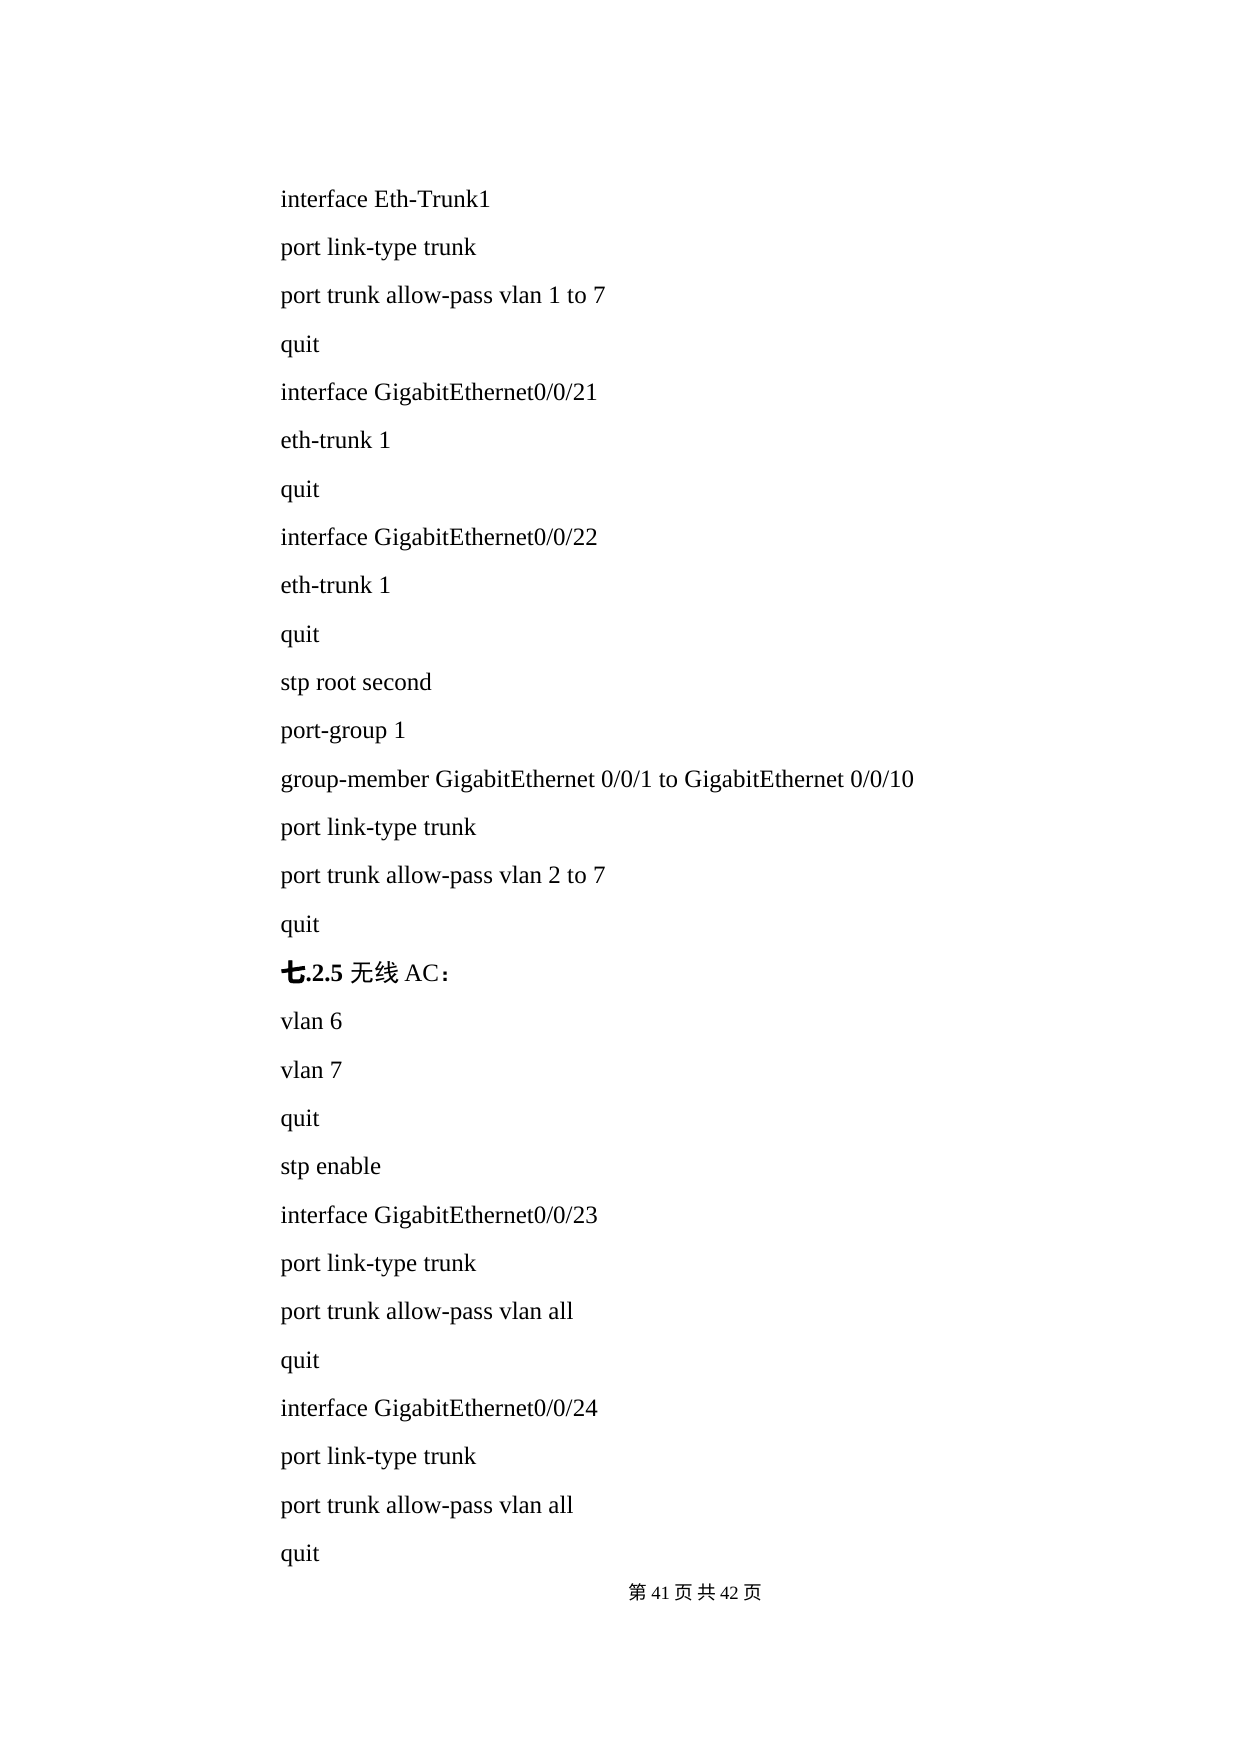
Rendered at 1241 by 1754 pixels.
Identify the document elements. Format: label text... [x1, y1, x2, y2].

text interface GigabitEthernet0/0/22 [230, 519, 1122, 553]
text vlan 6 [230, 1004, 1122, 1038]
text port trunk allow-pass vlan 2 to 7 [230, 858, 1122, 892]
text quit [230, 616, 1122, 650]
text quit [230, 1100, 1122, 1134]
text quit [230, 906, 1122, 940]
text stp root second [230, 664, 1122, 698]
text port-group 1 [230, 713, 1122, 747]
text port link-type trunk [230, 1245, 1122, 1279]
text interface GigabitEthernet0/0/21 [230, 374, 1122, 408]
text quit [230, 1342, 1122, 1376]
subtitle 无线AC： [230, 954, 1122, 988]
text interface GigabitEthernet0/0/24 [230, 1390, 1122, 1424]
text quit [230, 1535, 1122, 1569]
text quit [230, 326, 1122, 360]
text eth-trunk 1 [230, 568, 1122, 602]
text quit [230, 471, 1122, 505]
text port link-type trunk [230, 1439, 1122, 1473]
text interface GigabitEthernet0/0/23 [230, 1197, 1122, 1231]
text port link-type trunk [230, 229, 1122, 263]
text interface Eth-Trunk1 [230, 181, 1122, 215]
text group-member GigabitEthernet 0/0/1 to GigabitEthernet 0/0/10 [230, 761, 1122, 795]
text eth-trunk 1 [230, 423, 1122, 457]
text port trunk allow-pass vlan 1 to 7 [230, 278, 1122, 312]
text vlan 7 [230, 1052, 1122, 1086]
text port trunk allow-pass vlan all [230, 1294, 1122, 1328]
text port trunk allow-pass vlan all [230, 1487, 1122, 1521]
text stp enable [230, 1149, 1122, 1183]
text port link-type trunk [230, 809, 1122, 843]
